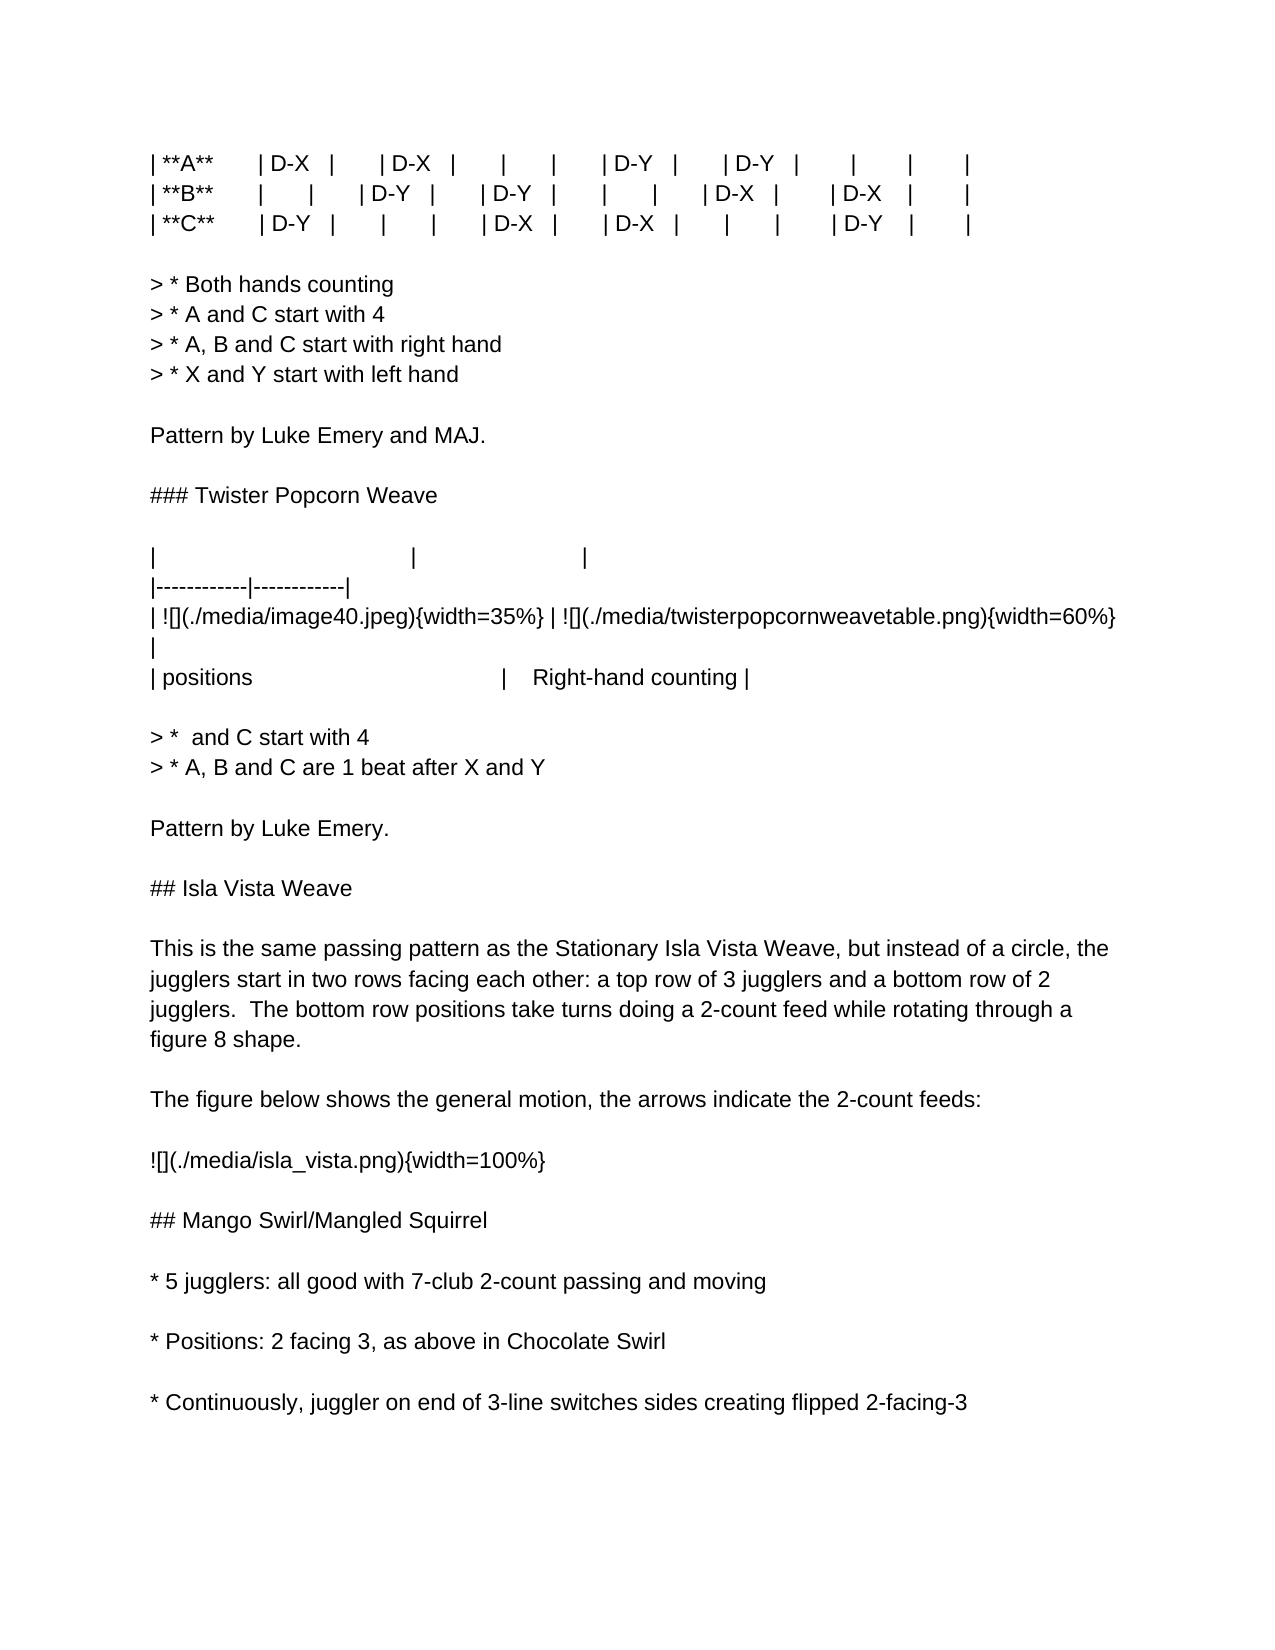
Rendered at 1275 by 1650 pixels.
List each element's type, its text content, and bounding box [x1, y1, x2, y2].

text | **B** | | | D-Y | | D-Y | | | | D-X | | D-X | | [150, 180, 1125, 207]
text ## Mango Swirl/Mangled Squirrel [150, 1207, 1125, 1234]
text * 5 jugglers: all good with 7-club 2-count passing and moving [150, 1268, 1125, 1294]
text * Positions: 2 facing 3, as above in Chocolate Swirl [150, 1328, 1125, 1354]
text | | | [150, 543, 1125, 569]
text Pattern by Luke Emery and MAJ. [150, 422, 1125, 448]
text This is the same passing pattern as the Stationary Isla Vista Weave, but instead of a circle, the jugglers start in two rows facing each other: a top row of 3 jugglers and a bottom row of 2 jugglers. The bottom row positions take turns doing a 2-count feed while rotating through a figure 8 shape. [150, 935, 1125, 1052]
text > * A, B and C are 1 beat after X and Y [150, 754, 1125, 781]
text ![](./media/isla_vista.png){width=100%} [150, 1147, 1125, 1173]
text | positions | Right-hand counting | [150, 663, 1125, 690]
text > * and C start with 4 [150, 724, 1125, 750]
text > * Both hands counting [150, 271, 1125, 297]
text * Continuously, juggler on end of 3-line switches sides creating flipped 2-facing-3 [150, 1388, 1125, 1415]
text The figure below shows the general motion, the arrows indicate the 2-count feeds: [150, 1086, 1125, 1113]
text > * A, B and C start with right hand [150, 331, 1125, 358]
text | **A** | D-X | | D-X | | | | D-Y | | D-Y | | | | [150, 150, 1125, 176]
text |------------|------------| [150, 573, 1125, 599]
text ### Twister Popcorn Weave [150, 482, 1125, 509]
text ## Isla Vista Weave [150, 875, 1125, 901]
text | **C** | D-Y | | | | D-X | | D-X | | | | D-Y | | [150, 210, 1125, 237]
text | ![](./media/image40.jpeg){width=35%} | ![](./media/twisterpopcornweavetable.png){width=60%} | [150, 603, 1125, 660]
text > * X and Y start with left hand [150, 361, 1125, 388]
text > * A and C start with 4 [150, 301, 1125, 327]
text Pattern by Luke Emery. [150, 814, 1125, 841]
